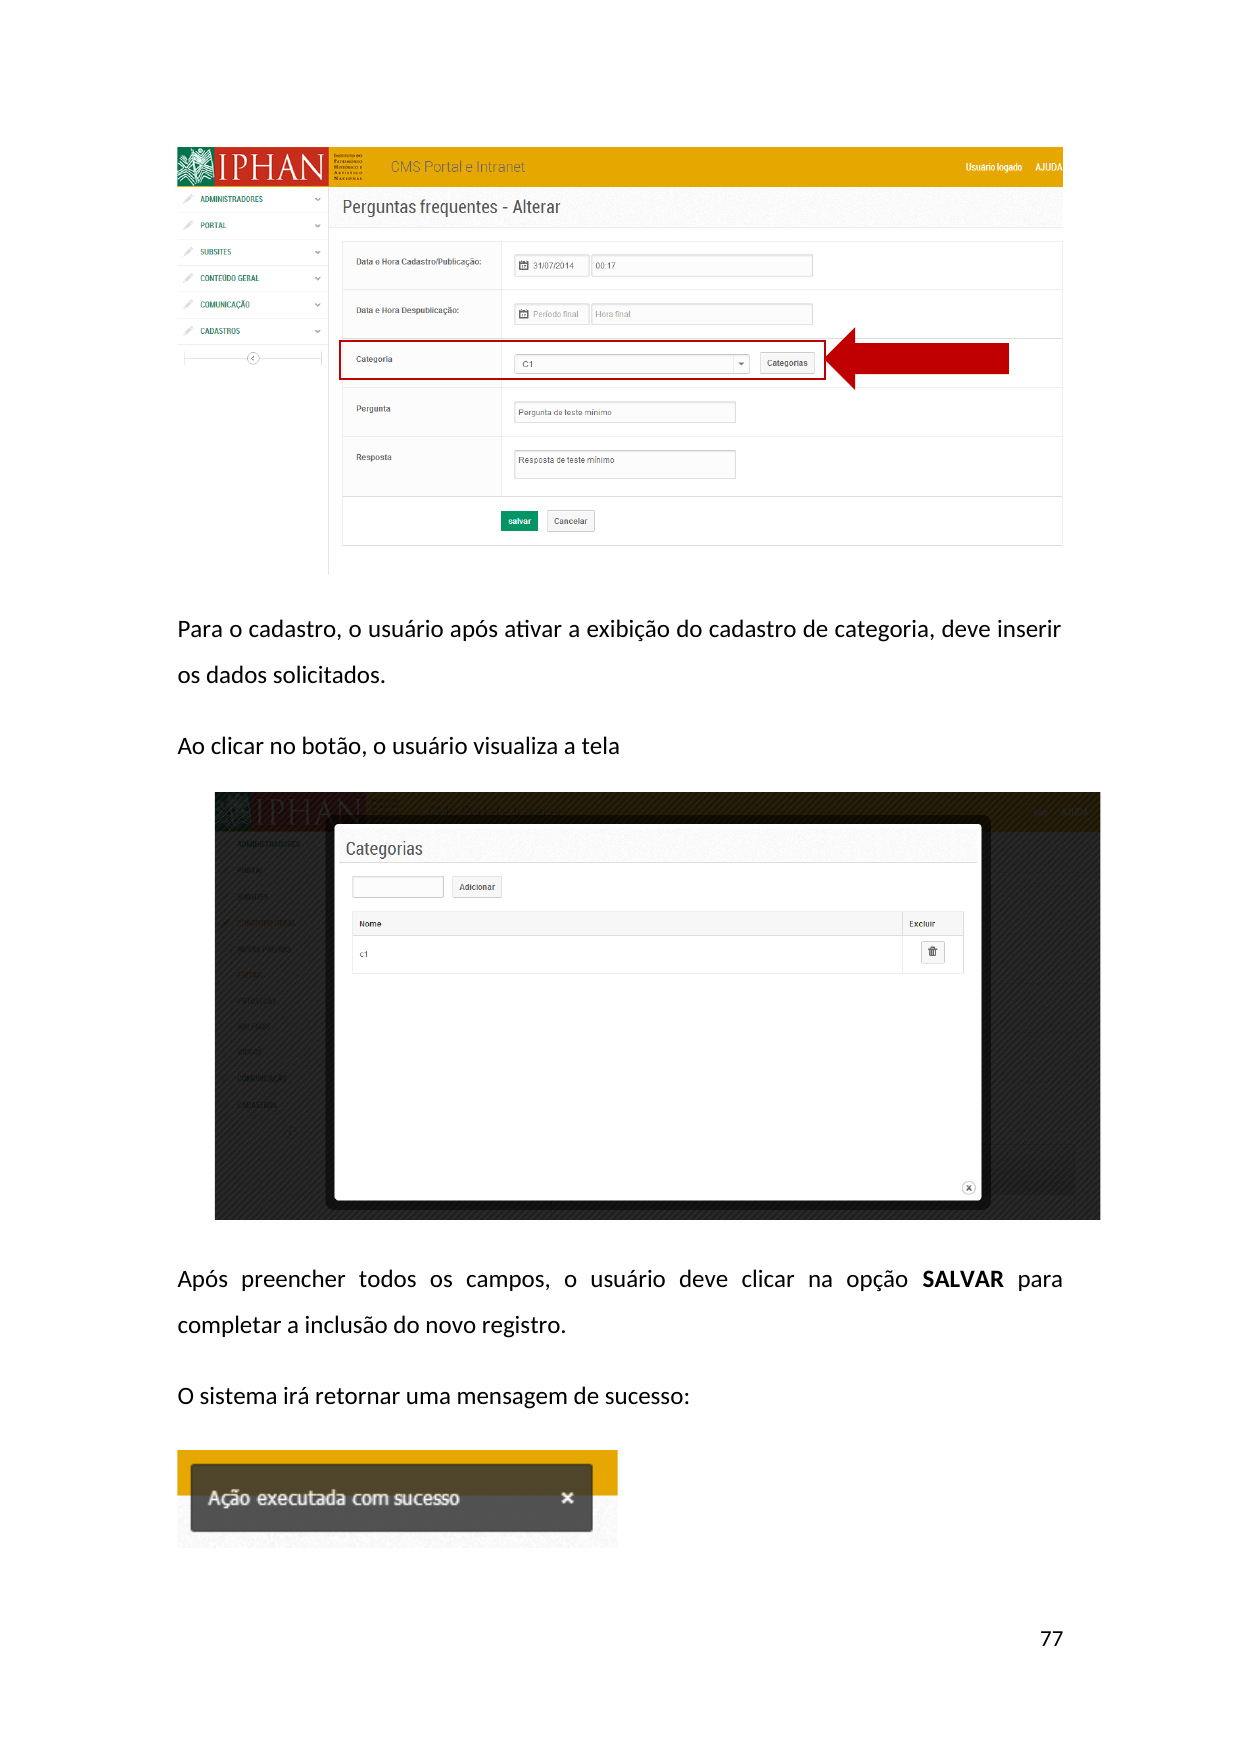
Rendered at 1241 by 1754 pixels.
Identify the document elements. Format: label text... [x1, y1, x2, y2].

text Após preencher todos os campos, o usuário deve clicar na opção SALVAR para completar a inclusão do novo registro. [177, 1263, 1063, 1339]
text Ao clicar no botão, o usuário visualiza a tela [177, 730, 1063, 760]
picture [177, 147, 1063, 575]
picture [177, 1450, 618, 1548]
text Para o cadastro, o usuário após ativar a exibição do cadastro de categoria, deve inserir os dados solicitados. [177, 613, 1063, 690]
picture [214, 792, 1101, 1220]
text O sistema irá retornar uma mensagem de sucesso: [177, 1380, 1063, 1410]
